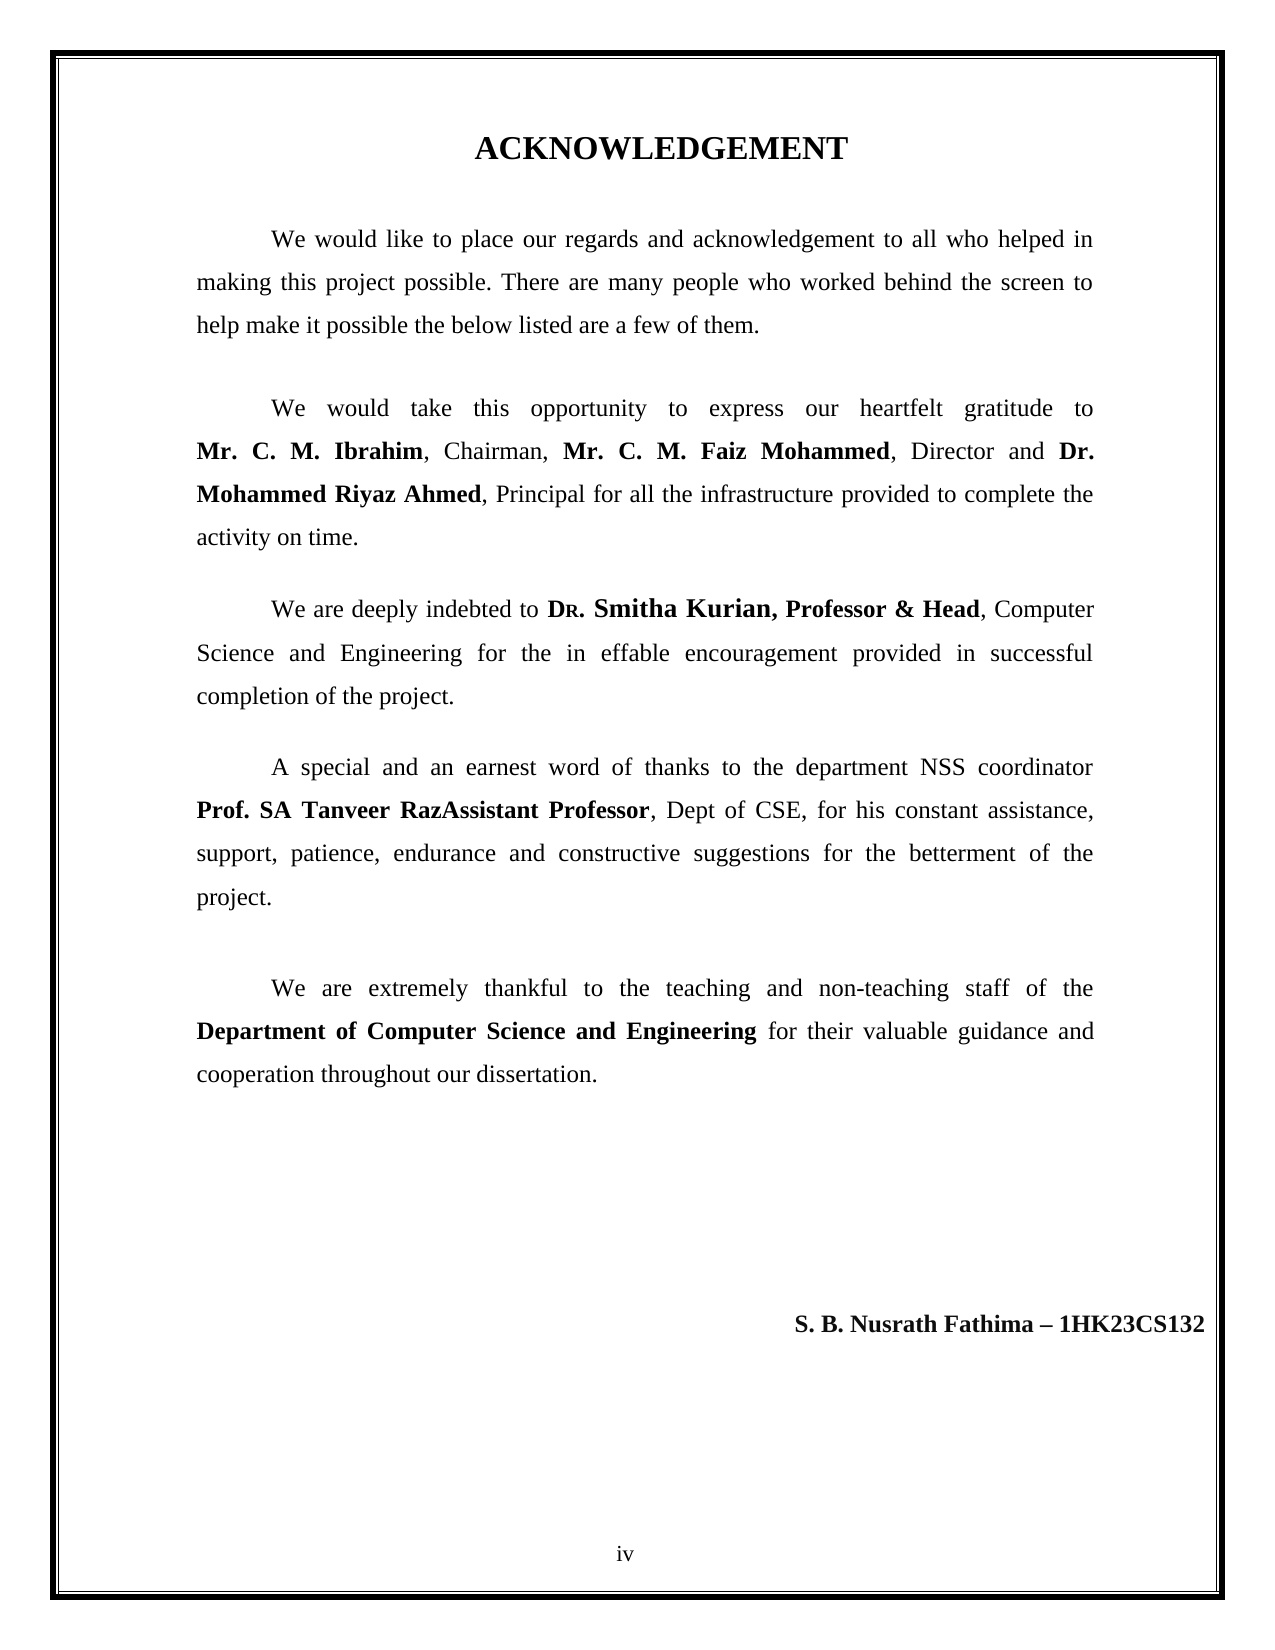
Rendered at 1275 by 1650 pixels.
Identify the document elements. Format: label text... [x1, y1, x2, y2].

text We are deeply indebted to DR. Smitha Kurian, Professor & Head, Computer Science and Engineering for the in effable encouragement provided in successful completion of the project. [196, 592, 1094, 710]
text We would take this opportunity to express our heartfelt gratitude to Mr. C. M. Ibrahim, Chairman, Mr. C. M. Faiz Mohammed, Director and Dr. Mohammed Riyaz Ahmed, Principal for all the infrastructure provided to complete the activity on time. [196, 393, 1094, 551]
text We are extremely thankful to the teaching and non-teaching staff of the Department of Computer Science and Engineering for their valuable guidance and cooperation throughout our dissertation. [196, 973, 1094, 1088]
subtitle ACKNOWLEDGEMENT [110, 128, 1213, 166]
text We would like to place our regards and acknowledgement to all who helped in making this project possible. There are many people who worked behind the screen to help make it possible the below listed are a few of them. [196, 224, 1094, 339]
subtitle S. B. Nusrath Fathima – 1HK23CS132 [563, 1309, 1213, 1338]
text A special and an earnest word of thanks to the department NSS coordinator Prof. SA Tanveer RazAssistant Professor, Dept of CSE, for his constant assistance, support, patience, endurance and constructive suggestions for the betterment of the project. [196, 752, 1094, 910]
